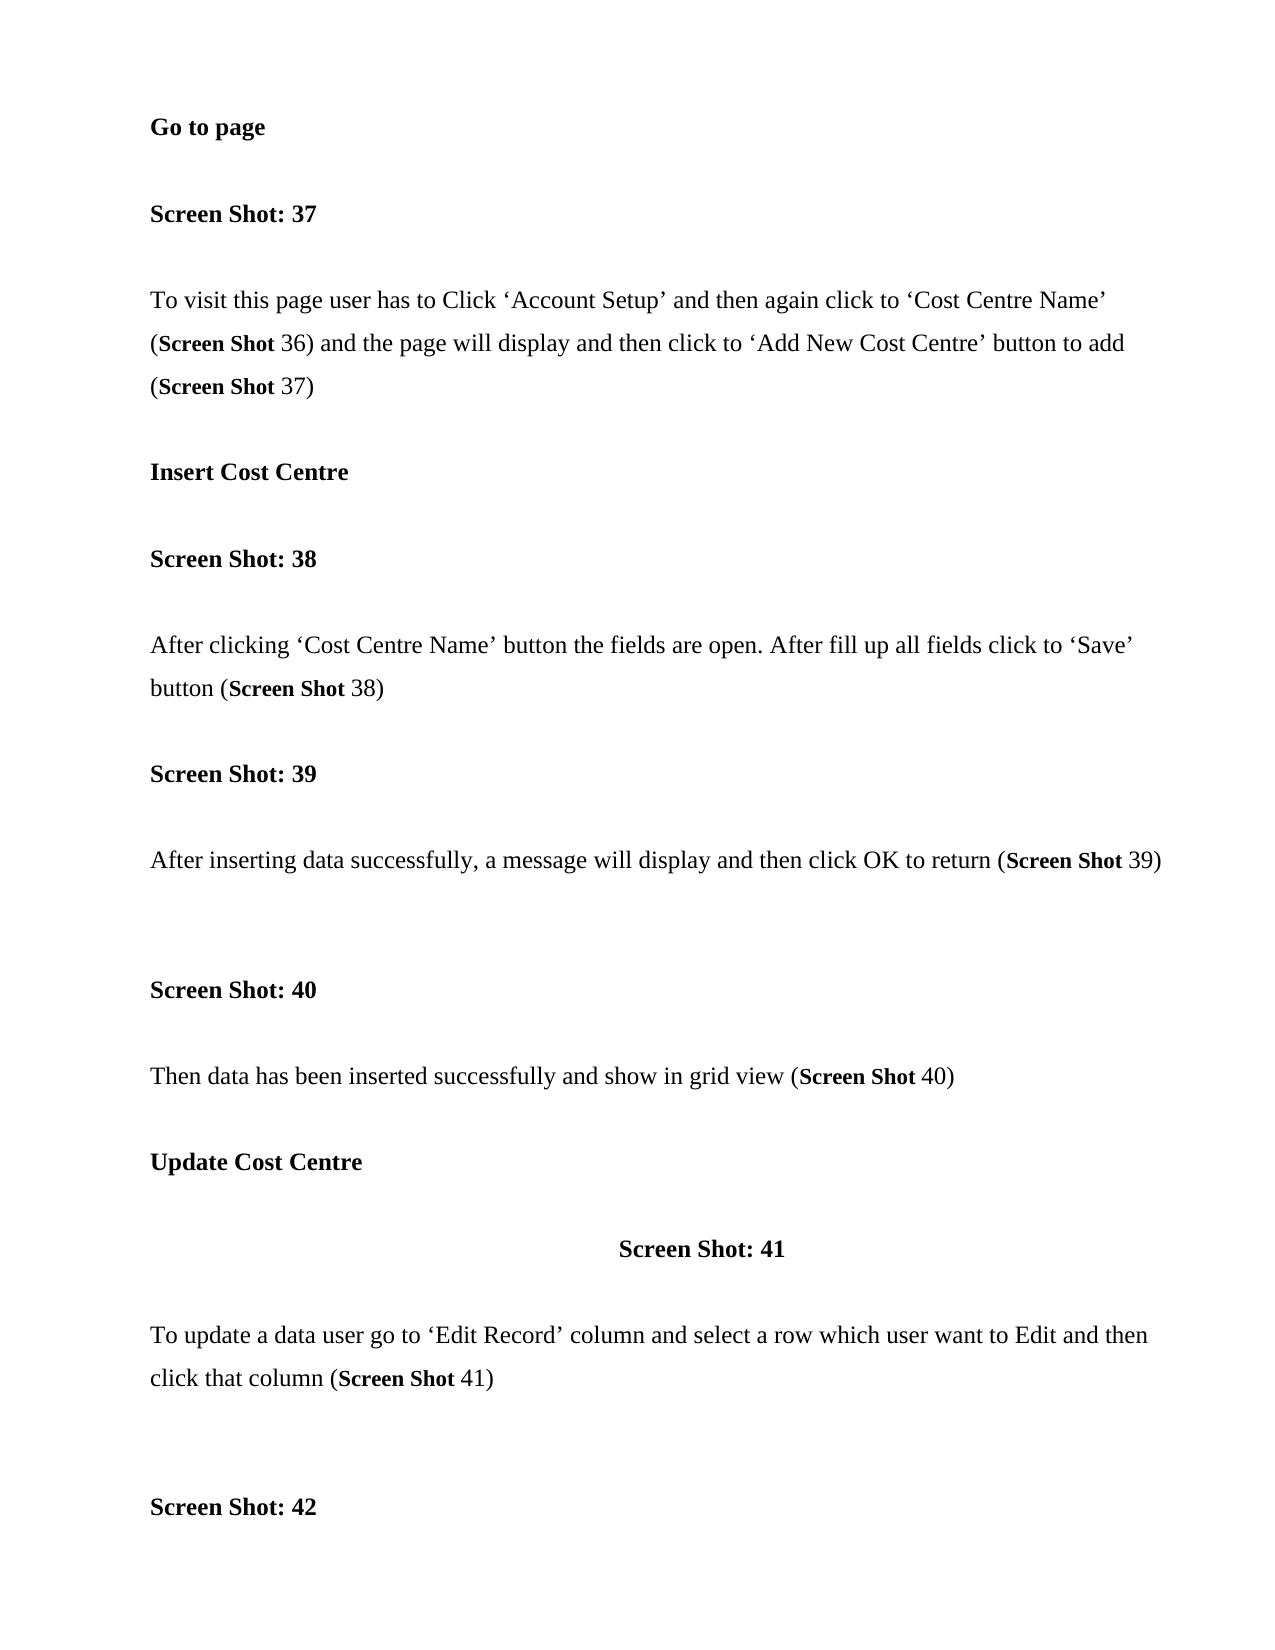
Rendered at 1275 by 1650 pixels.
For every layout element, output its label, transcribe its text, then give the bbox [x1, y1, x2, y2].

text After clicking ‘Cost Centre Name’ button the fields are open. After fill up all fields click to ‘Save’ button (Screen Shot 38) [150, 630, 1162, 702]
text To visit this page user has to Click ‘Account Setup’ and then again click to ‘Cost Centre Name’ (Screen Shot 36) and the page will display and then click to ‘Add New Cost Centre’ button to add (Screen Shot 37) [150, 285, 1162, 400]
text Screen Shot: 40 [150, 975, 1162, 1004]
text Insert Cost Centre [150, 457, 1162, 486]
text Screen Shot: 39 [150, 759, 1162, 788]
text Then data has been inserted successfully and show in grid view (Screen Shot 40) [150, 1061, 1162, 1090]
text Screen Shot: 41 [150, 1234, 1162, 1262]
text Screen Shot: 42 [150, 1492, 1162, 1521]
text Screen Shot: 37 [150, 199, 1162, 227]
text After inserting data successfully, a message will display and then click OK to return (Screen Shot 39) [150, 846, 1162, 874]
text Update Cost Centre [150, 1147, 1162, 1176]
text Go to page [150, 112, 1162, 141]
text Screen Shot: 38 [150, 544, 1162, 572]
text To update a data user go to ‘Edit Record’ column and select a row which user want to Edit and then click that column (Screen Shot 41) [150, 1320, 1162, 1392]
